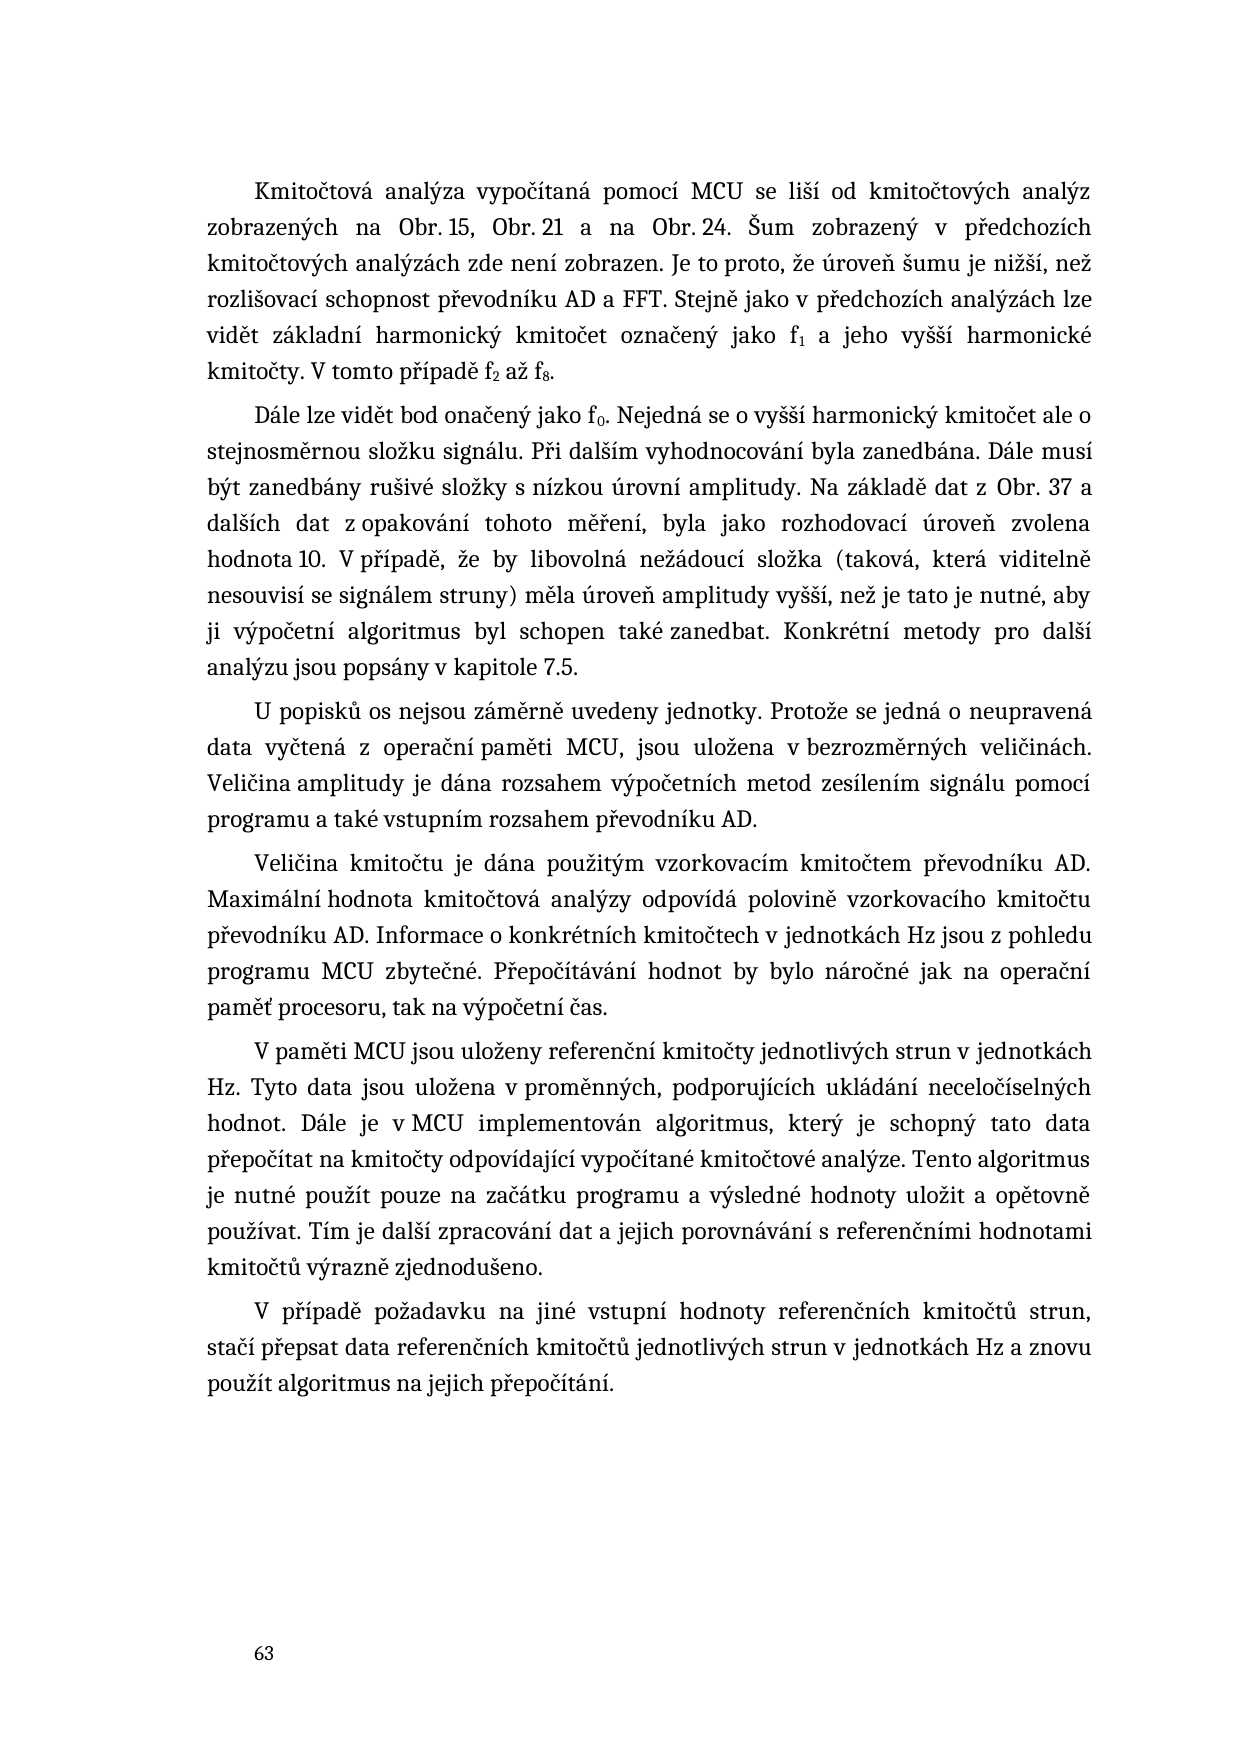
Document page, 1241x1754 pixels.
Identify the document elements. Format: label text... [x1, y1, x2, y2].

text U popisků os nejsou záměrně uvedeny jednotky. Protože se jedná o neupravená data vyčtená z operační paměti MCU, jsou uložena v bezrozměrných veličinách. Veličina amplitudy je dána rozsahem výpočetních metod zesílením signálu pomocí programu a také vstupním rozsahem převodníku AD. [207, 697, 1092, 833]
text Kmitočtová analýza vypočítaná pomocí MCU se liší od kmitočtových analýz zobrazených na obr. 15, obr. 21 a na obr. 24. Šum zobrazený v předchozích kmitočtových analýzách zde není zobrazen. Je to proto, že úroveň šumu je nižší, než rozlišovací schopnost převodníku AD a FFT. Stejně jako v předchozích analýzách lze vidět základní harmonický kmitočet označený jako f1 a jeho vyšší harmonické kmitočty. V tomto případě f2 až f8. [207, 177, 1092, 386]
text V případě požadavku na jiné vstupní hodnoty referenčních kmitočtů strun, stačí přepsat data referenčních kmitočtů jednotlivých strun v jednotkách Hz a znovu použít algoritmus na jejich přepočítání. [207, 1297, 1092, 1398]
text Dále lze vidět bod onačený jako f0. Nejedná se o vyšší harmonický kmitočet ale o stejnosměrnou složku signálu. Při dalším vyhodnocování byla zanedbána. Dále musí být zanedbány rušivé složky s nízkou úrovní amplitudy. Na základě dat z obr. 30 a dalších dat z opakování tohoto měření, byla jako rozhodovací úroveň zvolena hodnota 10. V případě, že by libovolná nežádoucí složka (taková, která viditelně nesouvisí se signálem struny) měla úroveň amplitudy vyšší, než je tato je nutné, aby ji výpočetní algoritmus byl schopen také zanedbat. Konkrétní metody pro další analýzu jsou popsány v kapitole 7.5. [207, 401, 1092, 681]
text V paměti MCU jsou uloženy referenční kmitočty jednotlivých strun v jednotkách Hz. Tyto data jsou uložena v proměnných, podporujících ukládání neceločíselných hodnot. Dále je v MCU implementován algoritmus, který je schopný tato data přepočítat na kmitočty odpovídající vypočítané kmitočtové analýze. Tento algoritmus je nutné použít pouze na začátku programu a výsledné hodnoty uložit a opětovně používat. Tím je další zpracování dat a jejich porovnávání s referenčními hodnotami kmitočtů výrazně zjednodušeno. [207, 1037, 1092, 1281]
text Veličina kmitočtu je dána použitým vzorkovacím kmitočtem převodníku AD. Maximální hodnota kmitočtová analýzy odpovídá polovině vzorkovacího kmitočtu převodníku AD. Informace o konkrétních kmitočtech v jednotkách Hz jsou z pohledu programu MCU zbytečné. Přepočítávání hodnot by bylo náročné jak na operační paměť procesoru, tak na výpočetní čas. [207, 849, 1092, 1022]
